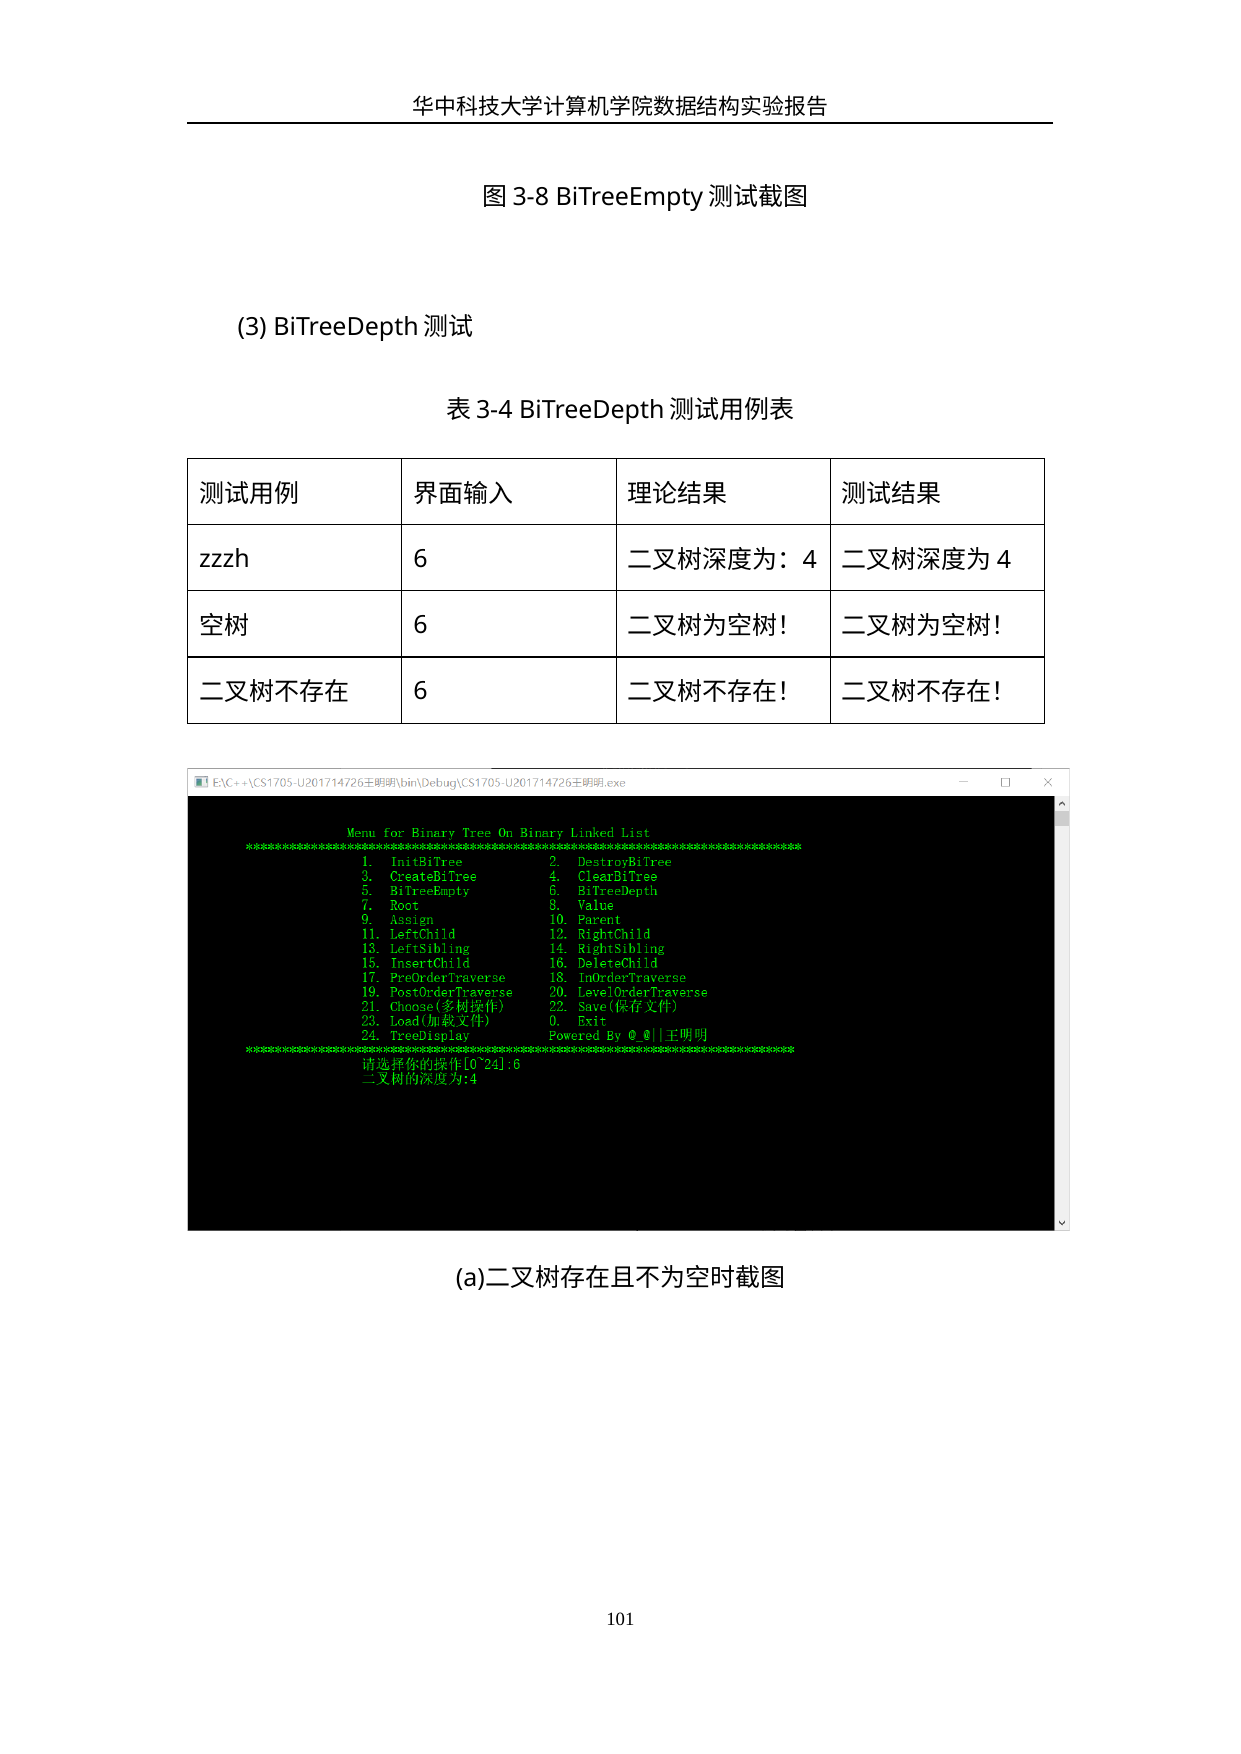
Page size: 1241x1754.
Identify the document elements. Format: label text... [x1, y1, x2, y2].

table_cell 6 [402, 658, 616, 722]
table_cell 二叉树为空树！ [831, 591, 1044, 656]
table_cell 二叉树深度为4 [831, 525, 1044, 590]
table_cell 6 [402, 525, 616, 590]
table_header 测试结果 [831, 459, 1044, 524]
picture [187, 768, 1070, 1231]
text 表3-4 BiTreeDepth测试用例表 [187, 375, 1053, 440]
table_header 测试用例 [188, 459, 401, 524]
text (3) BiTreeDepth测试 [187, 292, 1053, 357]
table_cell 二叉树不存在！ [617, 658, 830, 722]
table_cell zzzh [188, 525, 401, 590]
table_cell 6 [402, 591, 616, 656]
table_cell 空树 [188, 591, 401, 656]
table_cell 二叉树不存在 [188, 658, 401, 722]
text (a)二叉树存在且不为空时截图 [187, 1243, 1053, 1308]
table_header 理论结果 [617, 459, 830, 524]
table_cell 二叉树不存在！ [831, 658, 1044, 722]
table_header 界面输入 [402, 459, 616, 524]
text 图3-8 BiTreeEmpty测试截图 [187, 162, 1053, 227]
table_cell 二叉树深度为：4 [617, 525, 830, 590]
table_cell 二叉树为空树！ [617, 591, 830, 656]
